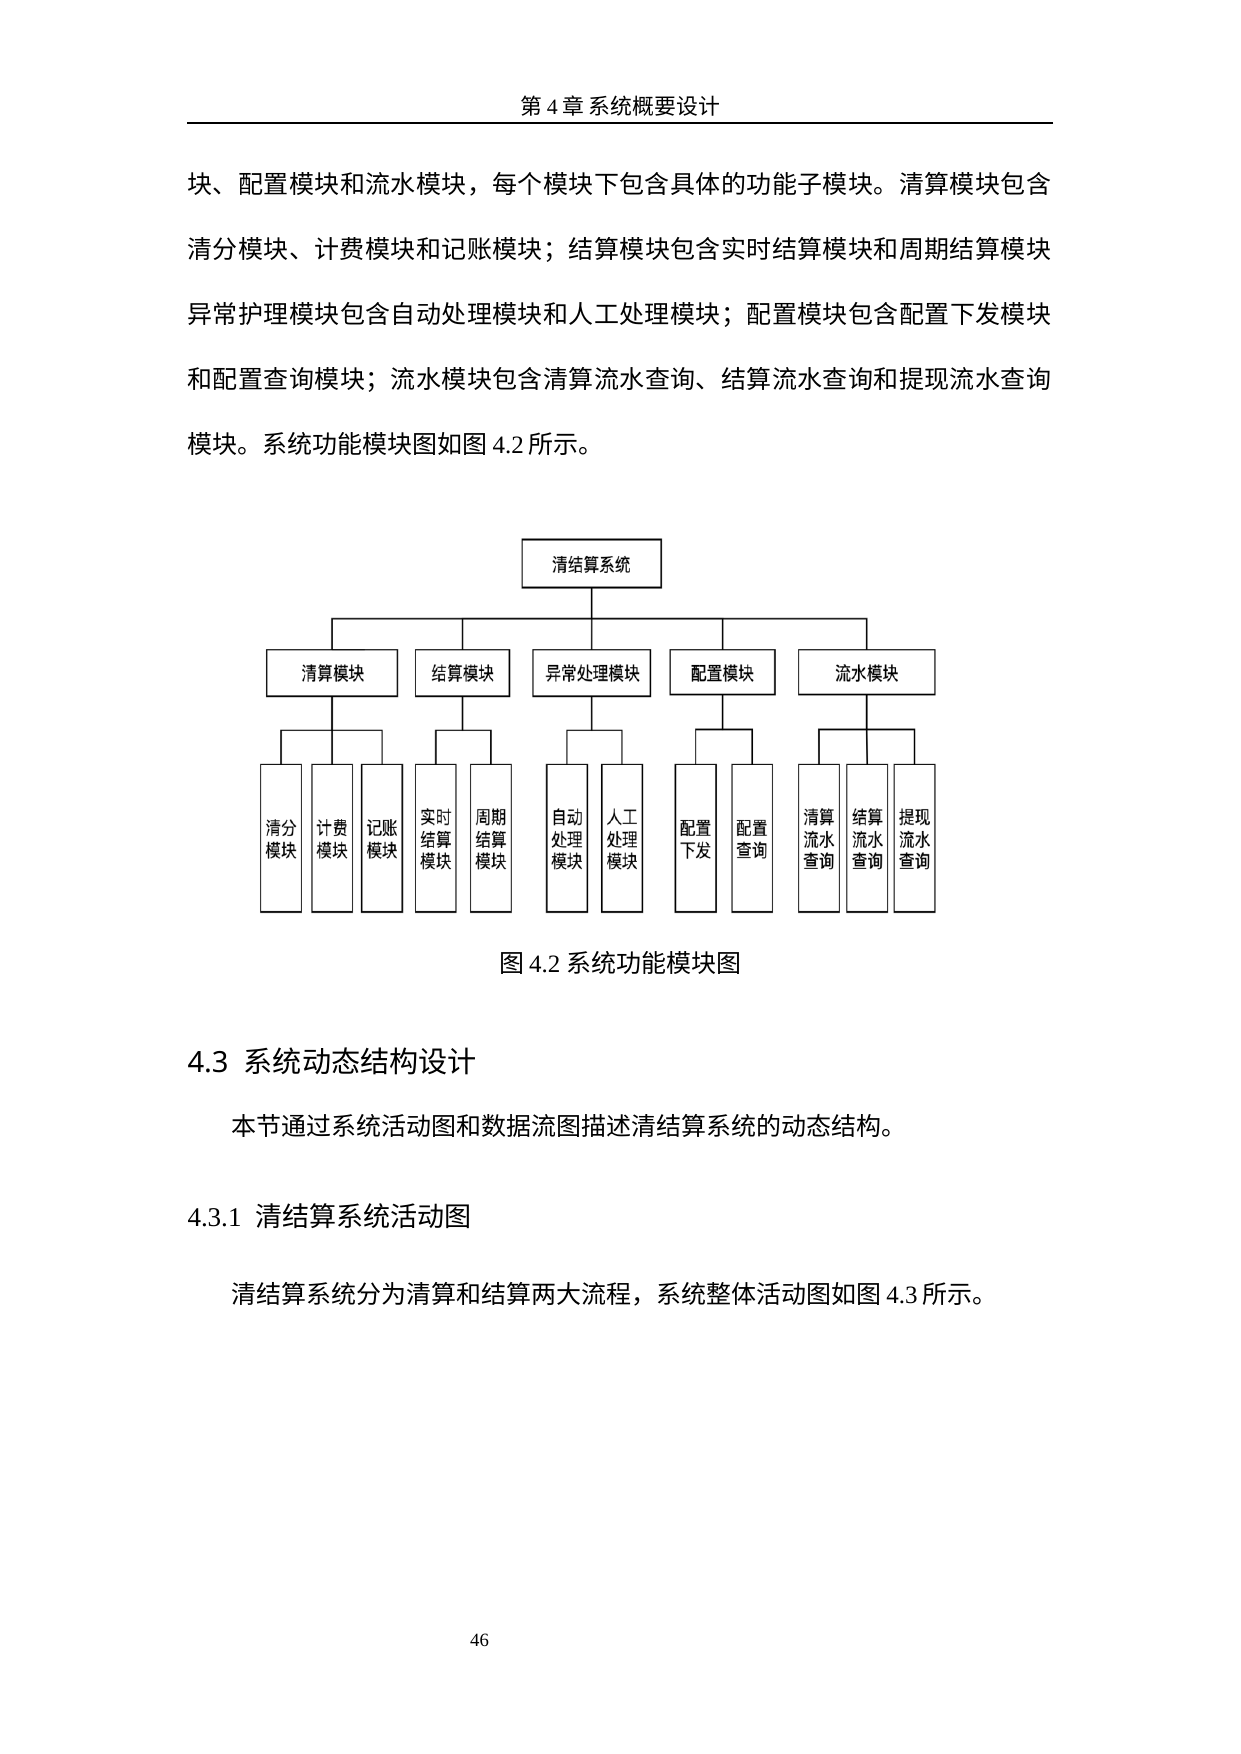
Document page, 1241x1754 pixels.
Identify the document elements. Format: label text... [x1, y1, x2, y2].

text 4.3.1 清结算系统活动图 [187, 1182, 1053, 1247]
text 清结算系统分为清算和结算两大流程，系统整体活动图如图4.3所示。 [187, 1260, 1053, 1325]
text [187, 150, 1053, 475]
text 本节通过系统活动图和数据流图描述清结算系统的动态结构。 [187, 1092, 1053, 1157]
picture [231, 519, 972, 928]
text 4.3 系统动态结构设计 [187, 1027, 1053, 1092]
